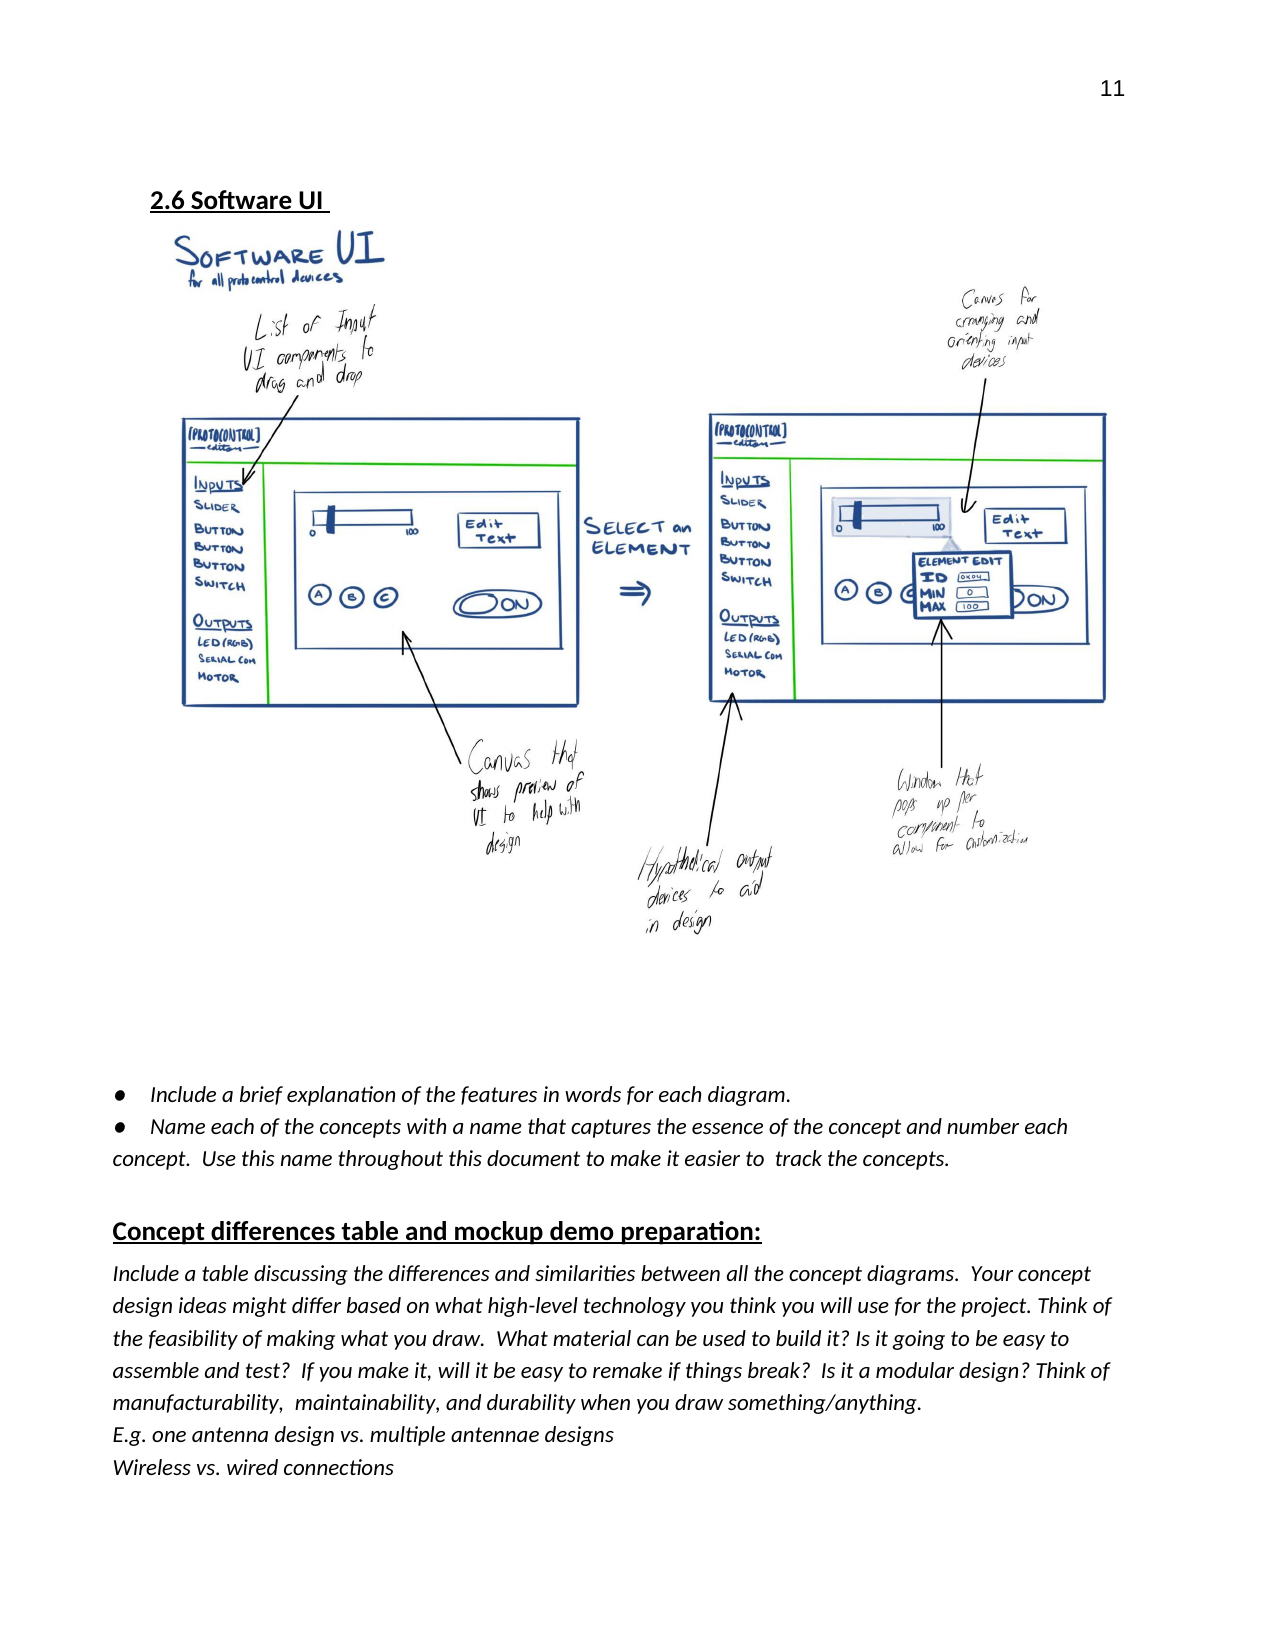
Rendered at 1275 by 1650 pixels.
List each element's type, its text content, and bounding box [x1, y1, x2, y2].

text Include a table discussing the differences and similarities between all the concept diagrams. Your concept design ideas might differ based on what high-level technology you think you will use for the project. Think of the feasibility of making what you draw. What material can be used to build it? Is it going to be easy to assemble and test? If you make it, will it be easy to remake if things break? Is it a modular design? Think of manufacturability, maintainability, and durability when you draw something/anything. [112, 1259, 1125, 1416]
subtitle 2.6 Software UI [150, 183, 1125, 216]
subtitle Concept differences table and mockup demo preparation: [112, 1214, 1125, 1247]
text E.g. one antenna design vs. multiple antennae designs [112, 1420, 1125, 1448]
list Name each of the concepts with a name that captures the essence of the concept and number each concept. Use this name throughout this document to make it easier to track the concepts. [112, 1112, 1125, 1172]
text Wireless vs. wired connections [112, 1453, 1125, 1481]
list Include a brief explanation of the features in words for each diagram. [112, 1080, 1125, 1108]
picture [150, 216, 1125, 948]
